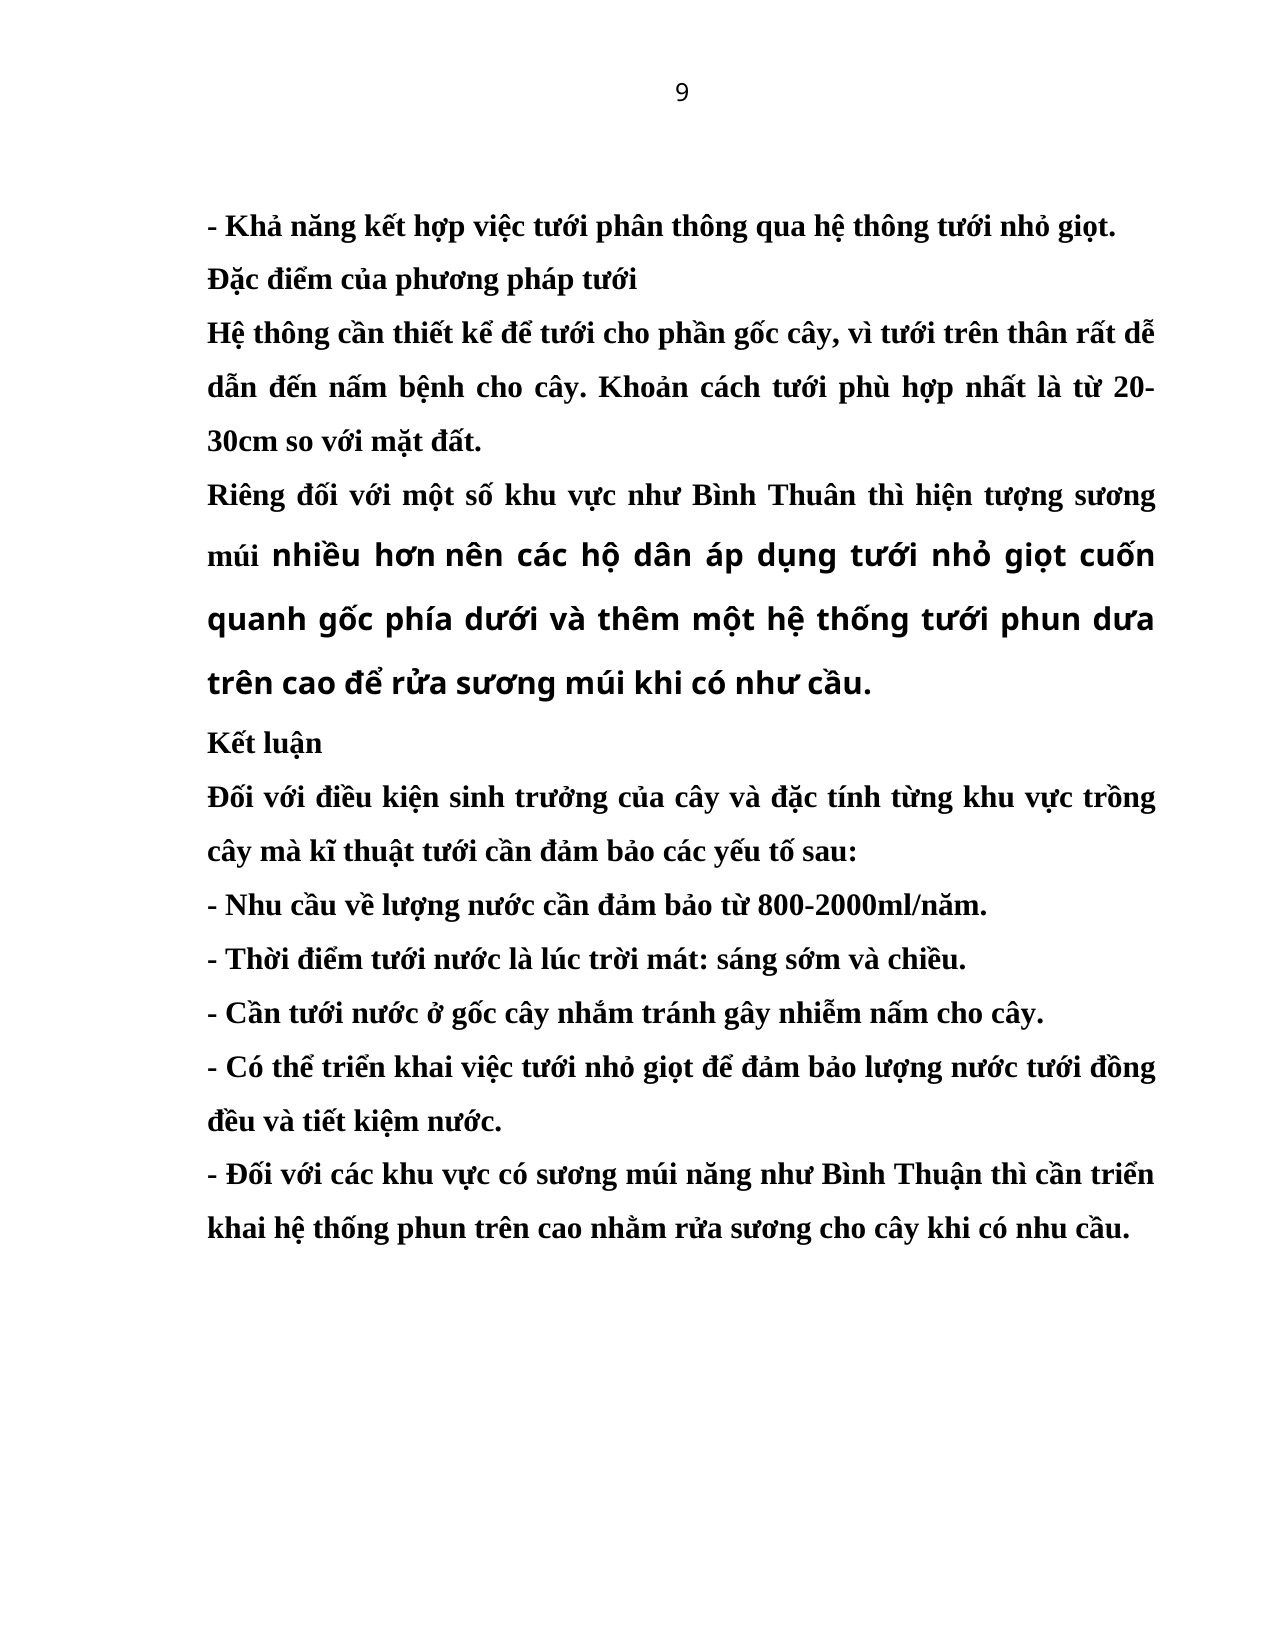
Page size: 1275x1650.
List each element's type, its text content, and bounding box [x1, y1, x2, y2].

list Kết luận [207, 725, 1157, 761]
list - Khả năng kết hợp việc tưới phân thông qua hệ thông tưới nhỏ giọt. [207, 207, 1157, 243]
list - Đối với các khu vực có sương múi năng như Bình Thuận thì cần triển khai hệ thống phun trên cao nhằm rửa sương cho cây khi có nhu cầu. [207, 1156, 1157, 1245]
list Đối với điều kiện sinh trưởng của cây và đặc tính từng khu vực trồng cây mà kĩ thuật tưới cần đảm bảo các yếu tố sau: [207, 779, 1157, 868]
list - Cần tưới nước ở gốc cây nhắm tránh gây nhiễm nấm cho cây. [207, 994, 1157, 1030]
list Đặc điểm của phương pháp tưới [207, 261, 1157, 297]
list - Nhu cầu về lượng nước cần đảm bảo từ 800-2000ml/năm. [207, 886, 1157, 922]
list Riêng đối với một số khu vực như Bình Thuân thì hiện tượng sương múi nhiều hơn nên các hộ dân áp dụng tưới nhỏ giọt cuốn quanh gốc phía dưới và thêm một hệ thống tưới phun dưa trên cao để rửa sương múi khi có như cầu. [207, 476, 1157, 703]
list - Có thể triển khai việc tưới nhỏ giọt để đảm bảo lượng nước tưới đồng đều và tiết kiệm nước. [207, 1048, 1157, 1138]
list Hệ thông cần thiết kể để tưới cho phần gốc cây, vì tưới trên thân rất dễ dẫn đến nấm bệnh cho cây. Khoản cách tưới phù hợp nhất là từ 20-30cm so với mặt đất. [207, 314, 1157, 458]
list - Thời điểm tưới nước là lúc trời mát: sáng sớm và chiều. [207, 940, 1157, 976]
